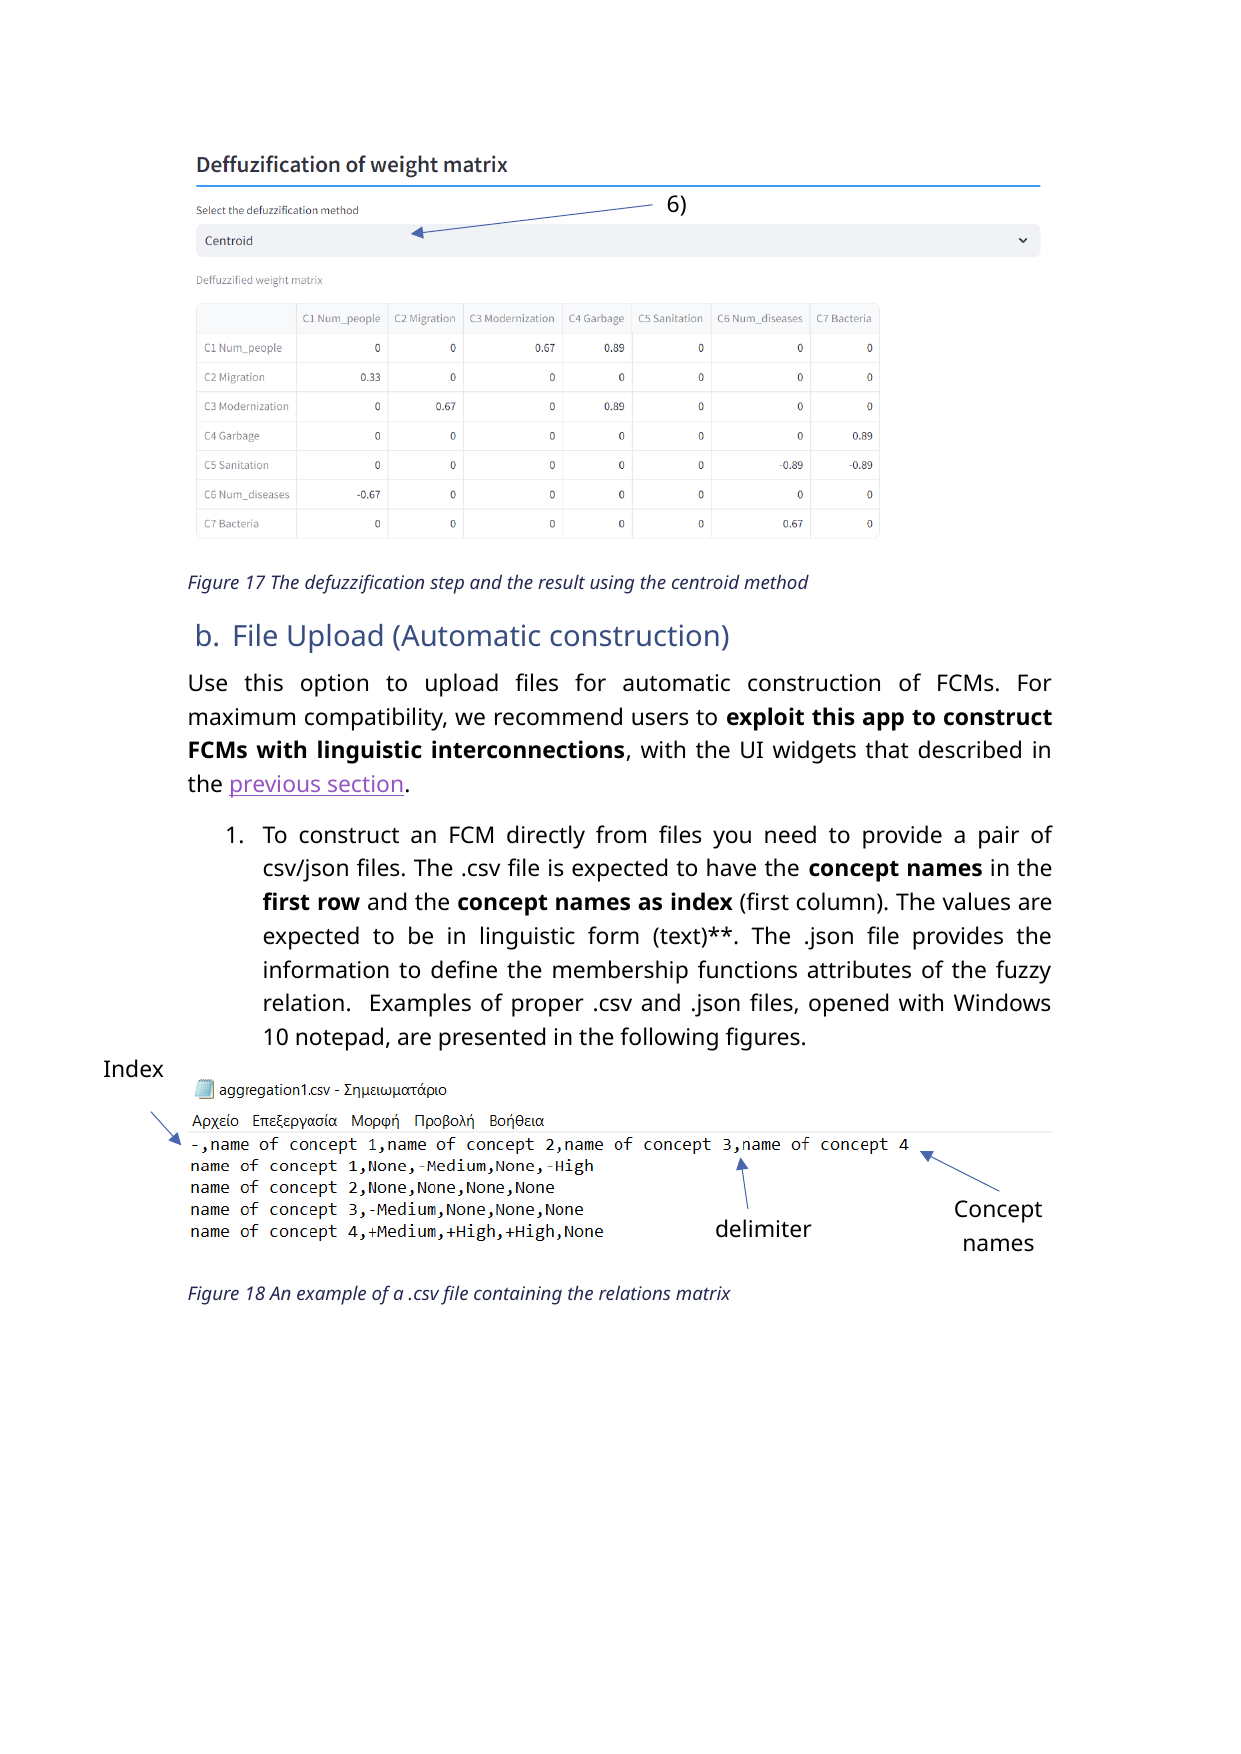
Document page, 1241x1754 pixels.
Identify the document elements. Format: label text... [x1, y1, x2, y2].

picture [187, 150, 1053, 551]
list To construct an FCM directly from files you need to provide a pair of csv/json files. The .csv file is expected to have the concept names in the first row and the concept names as index (first column). The values are expected to be in linguistic form (text)**. The .json file provides the information to define the membership functions attributes of the fuzzy relation. Examples of proper .csv and .json files, opened with Windows 10 notepad, are presented in the following figures. [225, 818, 1053, 1052]
text Figure 17 The defuzzification step and the result using the centroid method [187, 569, 1053, 595]
picture [187, 1071, 1053, 1262]
text Use this option to upload files for automatic construction of FCMs. For maximum compatibility, we recommend users to exploit this app to construct FCMs with linguistic interconnections, with the UI widgets that described in the previous section. [187, 667, 1053, 799]
text Figure 18 An example of a .csv file containing the relations matrix [187, 1280, 1053, 1306]
subtitle File Upload (Automatic construction) [194, 616, 1053, 655]
